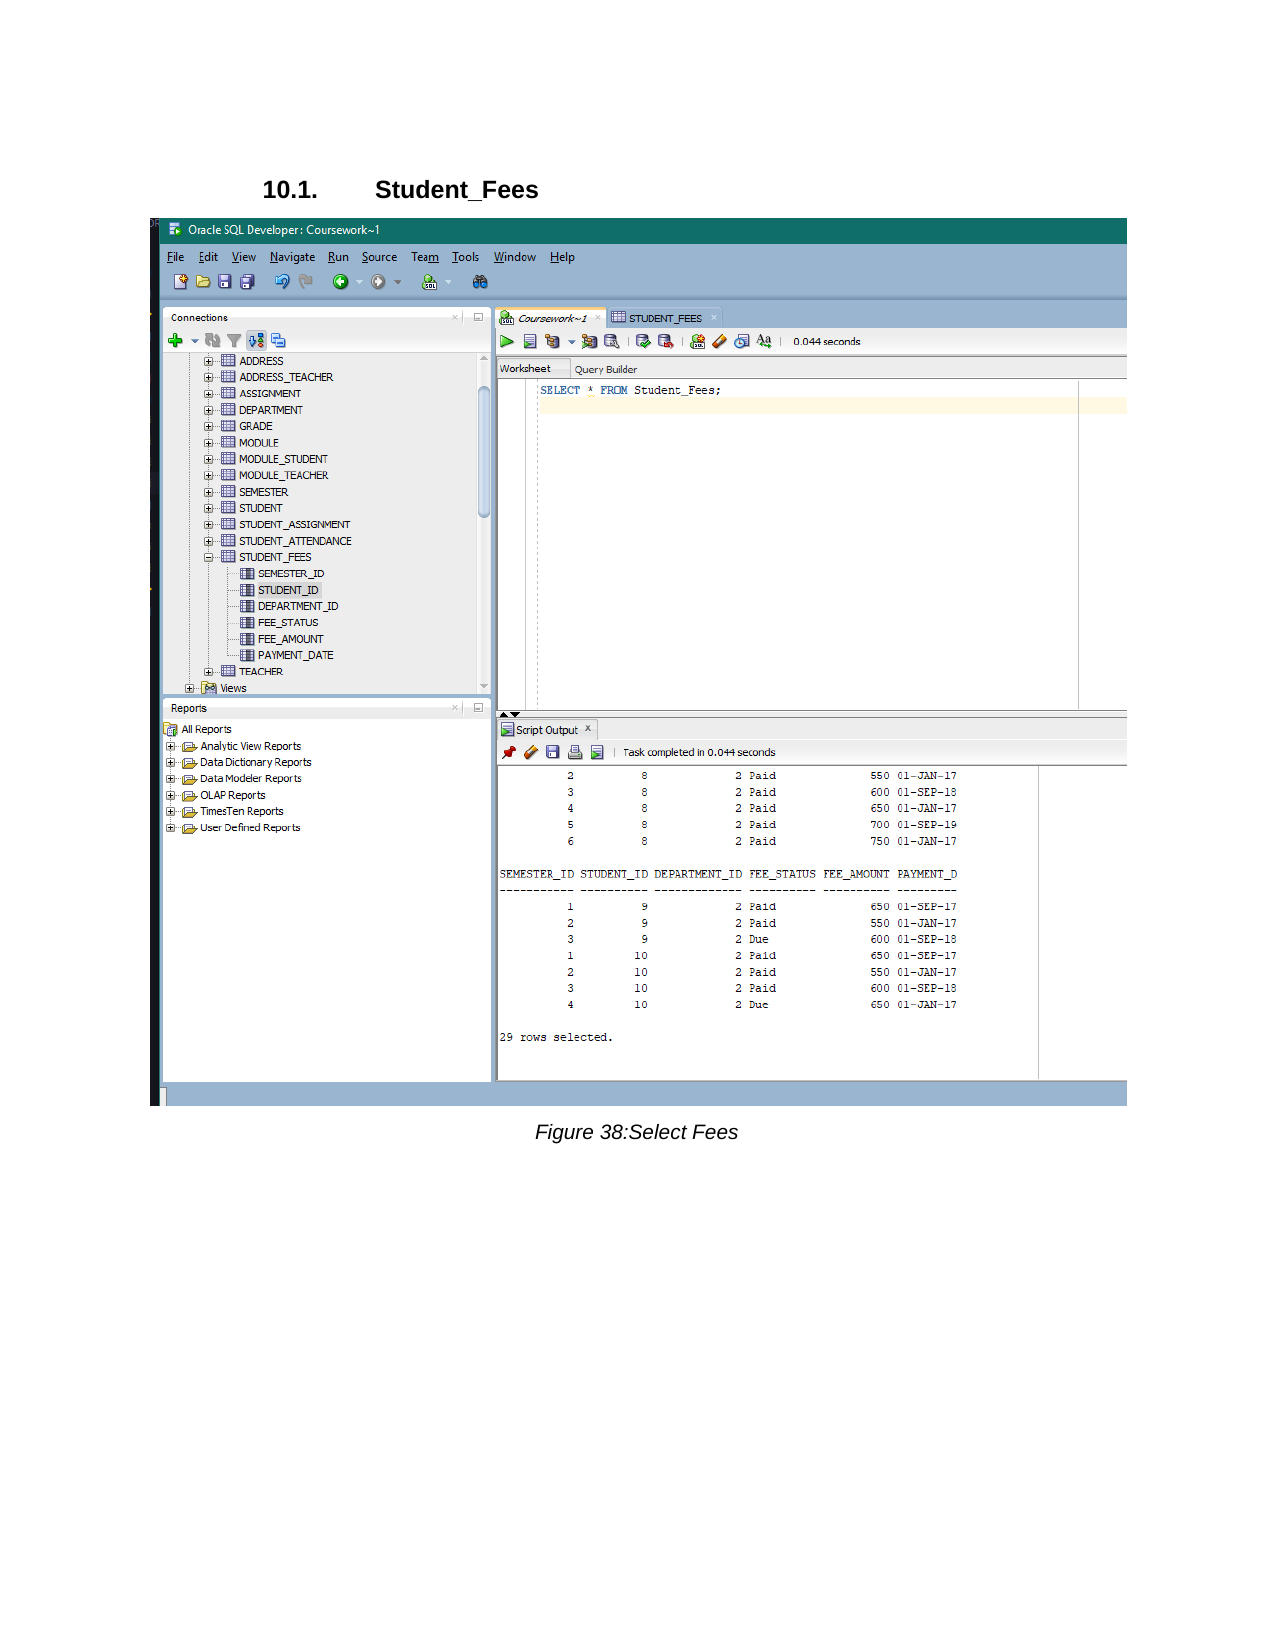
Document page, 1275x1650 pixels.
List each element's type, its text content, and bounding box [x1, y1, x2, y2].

subtitle Student_Fees [262, 175, 1125, 204]
picture [150, 218, 1127, 1106]
text Figure :Select Fees [150, 1120, 1125, 1144]
